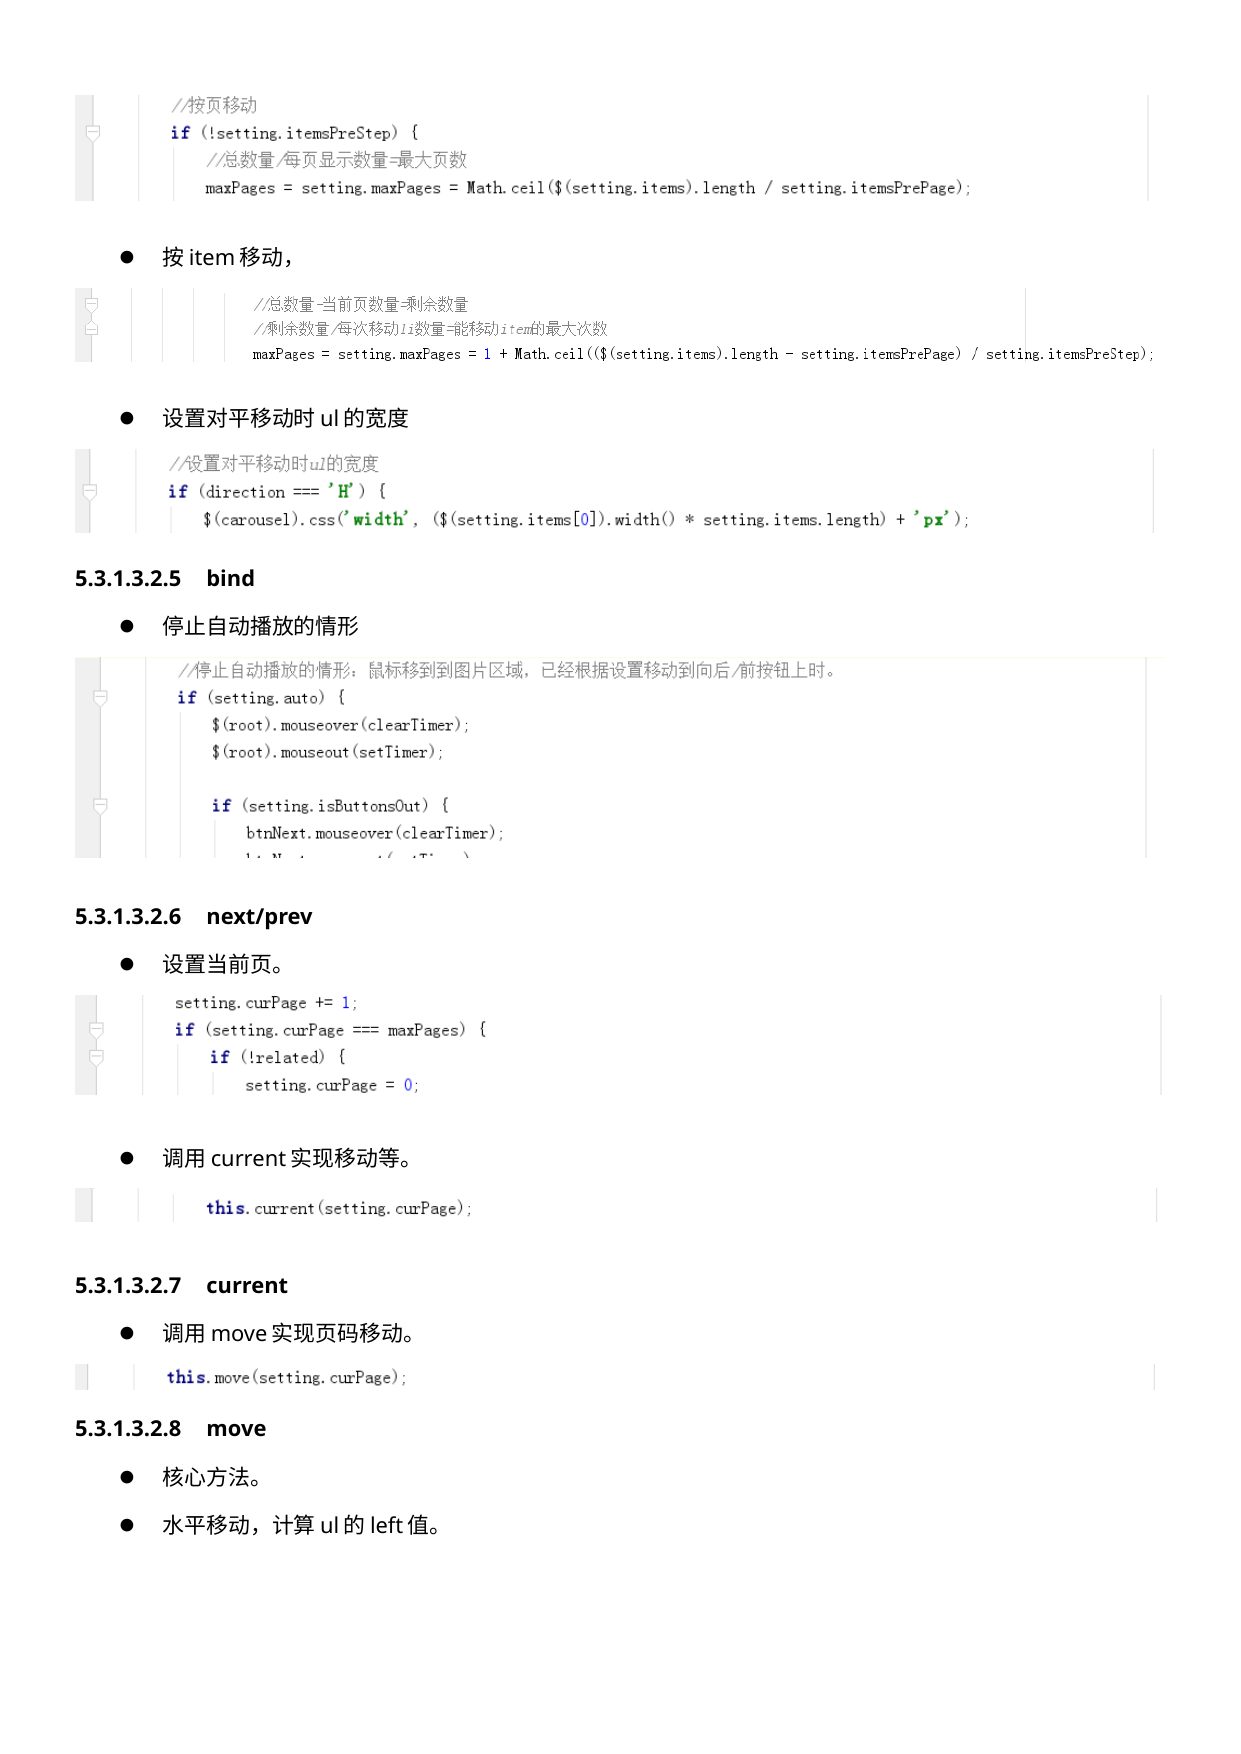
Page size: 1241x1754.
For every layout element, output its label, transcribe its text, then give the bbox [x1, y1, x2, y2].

picture [75, 288, 1166, 362]
list 停止自动播放的情形 [119, 609, 1165, 641]
list 水平移动，计算ul的left值。 [119, 1507, 1165, 1540]
picture [75, 1364, 1166, 1390]
list 调用move实现页码移动。 [119, 1316, 1165, 1348]
list 设置当前页。 [119, 947, 1165, 979]
text current [75, 1268, 1165, 1301]
picture [75, 95, 1166, 201]
picture [75, 1188, 1166, 1222]
text move [75, 1412, 1165, 1444]
list 按item移动， [119, 240, 1165, 273]
picture [75, 449, 1166, 533]
picture [75, 995, 1166, 1095]
list 设置对平移动时ul的宽度 [119, 401, 1165, 433]
text bind [75, 562, 1165, 594]
list 调用current实现移动等。 [119, 1140, 1165, 1173]
list 核心方法。 [119, 1459, 1165, 1492]
picture [75, 657, 1166, 858]
text next/prev [75, 900, 1165, 932]
